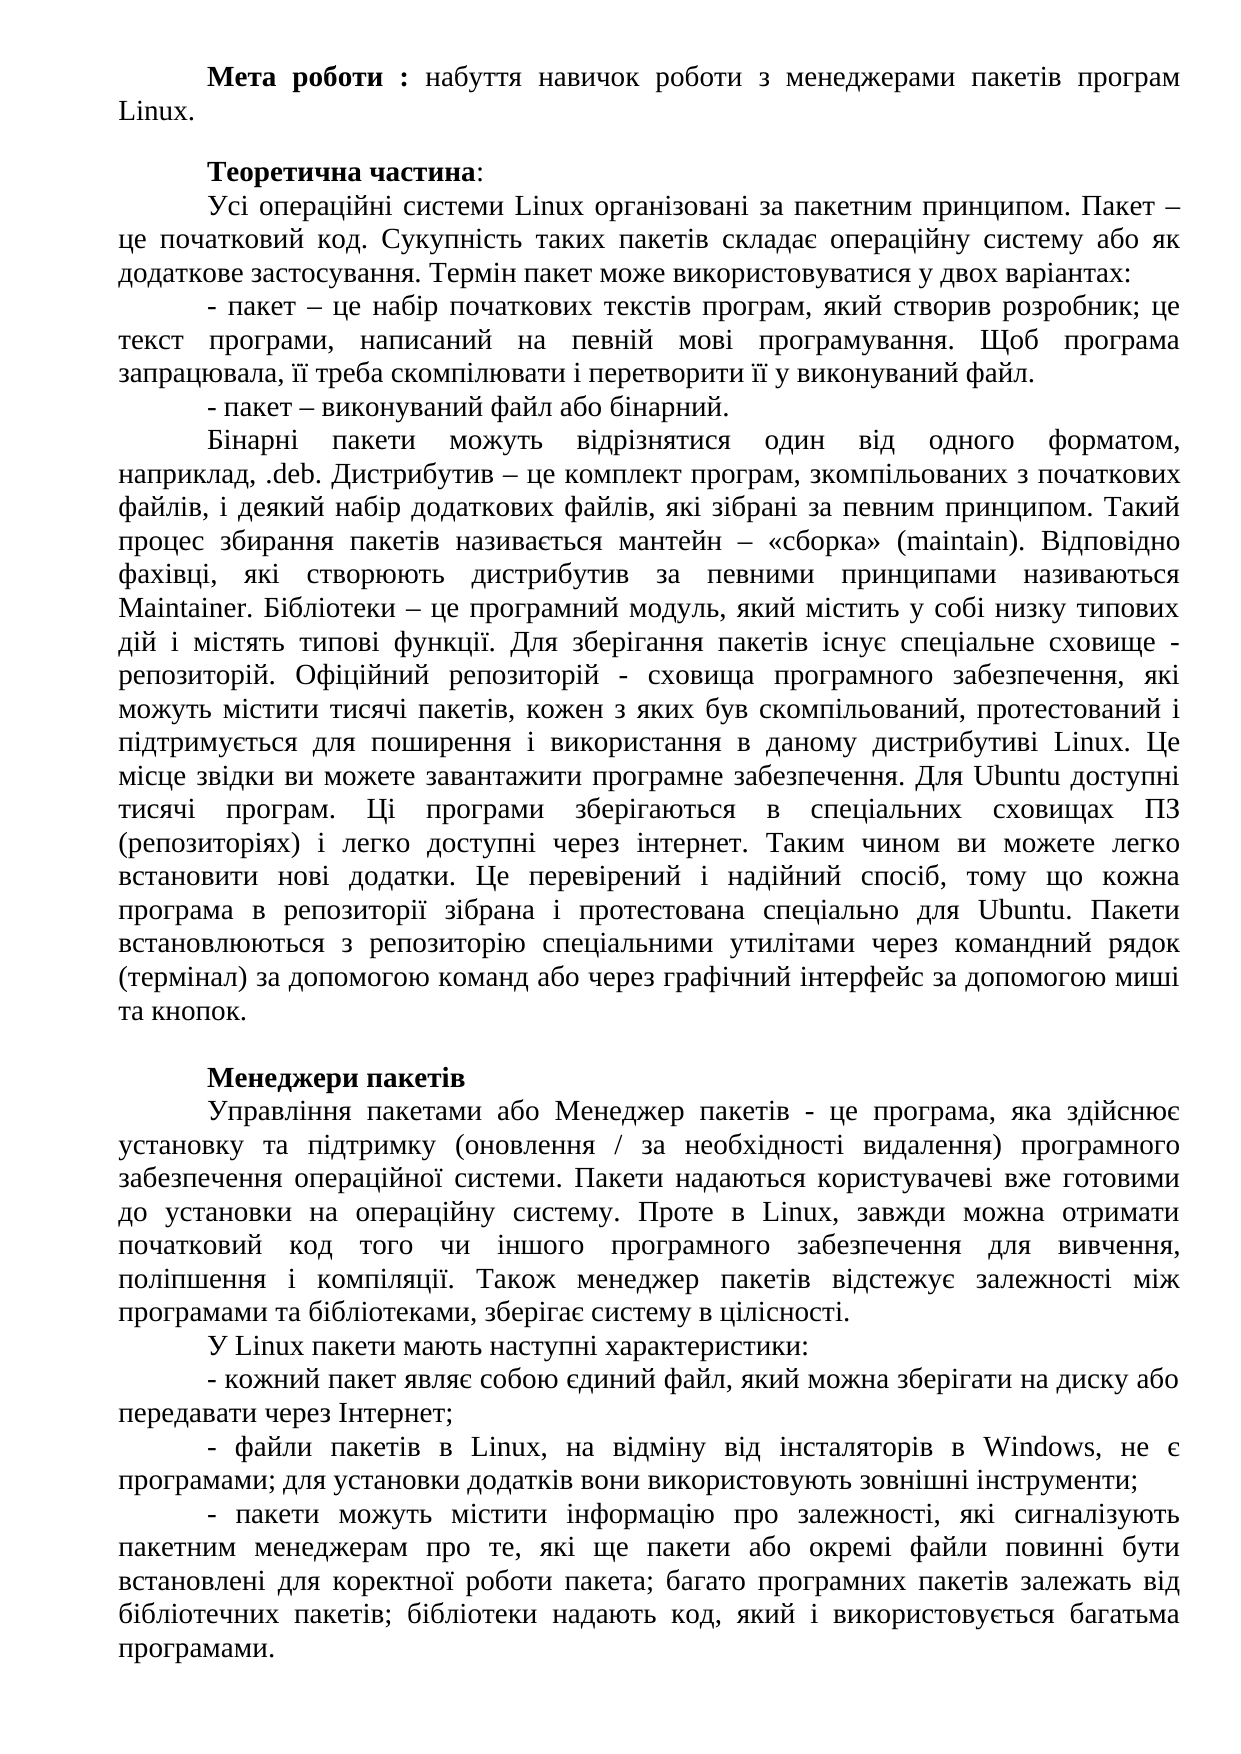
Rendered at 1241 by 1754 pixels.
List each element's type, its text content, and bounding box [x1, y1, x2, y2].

text Бінарні пакети можуть відрізнятися один від одного форматом, наприклад, .deb. Дистрибутив – це комплект програм, зкомпільованих з початкових файлів, і деякий набір додаткових файлів, які зібрані за певним принципом. Такий процес збирання пакетів називається мантейн – «сборка» (maintain). Відповідно фахівці, які створюють дистрибутив за певними принципами називаються Maintainer. Бібліотеки – це програмний модуль, який містить у собі низку типових дій і містять типові функції. Для зберігання пакетів існує спеціальне сховище - репозиторій. Офіційний репозиторій - сховища програмного забезпечення, які можуть містити тисячі пакетів, кожен з яких був скомпільований, протестований і підтримується для поширення і використання в даному дистрибутиві Linux. Це місце звідки ви можете завантажити програмне забезпечення. Для Ubuntu доступні тисячі програм. Ці програми зберігаються в спеціальних сховищах ПЗ (репозиторіях) і легко доступні через інтернет. Таким чином ви можете легко встановити нові додатки. Це перевірений і надійний спосіб, тому що кожна програма в репозиторії зібрана і протестована спеціально для Ubuntu. Пакети встановлюються з репозиторію спеціальними утилітами через командний рядок (термінал) за допомогою команд або через графічний інтерфейс за допомогою миші та кнопок. [118, 422, 1181, 1026]
text Менеджери пакетів [118, 1060, 1181, 1093]
text - кожний пакет являє собою єдиний файл, який можна зберігати на диску або передавати через Інтернет; [118, 1362, 1181, 1429]
text - пакет – це набір початкових текстів програм, який створив розробник; це текст програми, написаний на певній мові програмування. Щоб програма запрацювала, її треба скомпілювати і перетворити її у виконуваний файл. [118, 288, 1181, 389]
text Управління пакетами або Менеджер пакетів - це програма, яка здійснює установку та підтримку (оновлення / за необхідності видалення) програмного забезпечення операційної системи. Пакети надаються користувачеві вже готовими до установки на операційну систему. Проте в Linux, завжди можна отримати початковий код того чи іншого програмного забезпечення для вивчення, поліпшення і компіляції. Також менеджер пакетів відстежує залежності між програмами та бібліотеками, зберігає систему в цілісності. [118, 1093, 1181, 1328]
text Теоретична частина: [118, 154, 1181, 188]
text У Linux пакети мають наступні характеристики: [118, 1328, 1181, 1362]
text Усі операційні системи Linux організовані за пакетним принципом. Пакет – це початковий код. Сукупність таких пакетів складає операційну систему або як додаткове застосування. Термін пакет може використовуватися у двох варіантах: [118, 188, 1181, 288]
text - файли пакетів в Linux, на відміну від інсталяторів в Windows, не є програмами; для установки додатків вони використовують зовнішні інструменти; [118, 1429, 1181, 1496]
text Мета роботи : набуття навичок роботи з менеджерами пакетів програм Linux. [118, 59, 1181, 154]
text - пакети можуть містити інформацію про залежності, які сигналізують пакетним менеджерам про те, які ще пакети або окремі файли повинні бути встановлені для коректної роботи пакета; багато програмних пакетів залежать від бібліотечних пакетів; бібліотеки надають код, який і використовується багатьма програмами. [118, 1496, 1181, 1663]
text - пакет – виконуваний файл або бінарний. [118, 389, 1181, 422]
